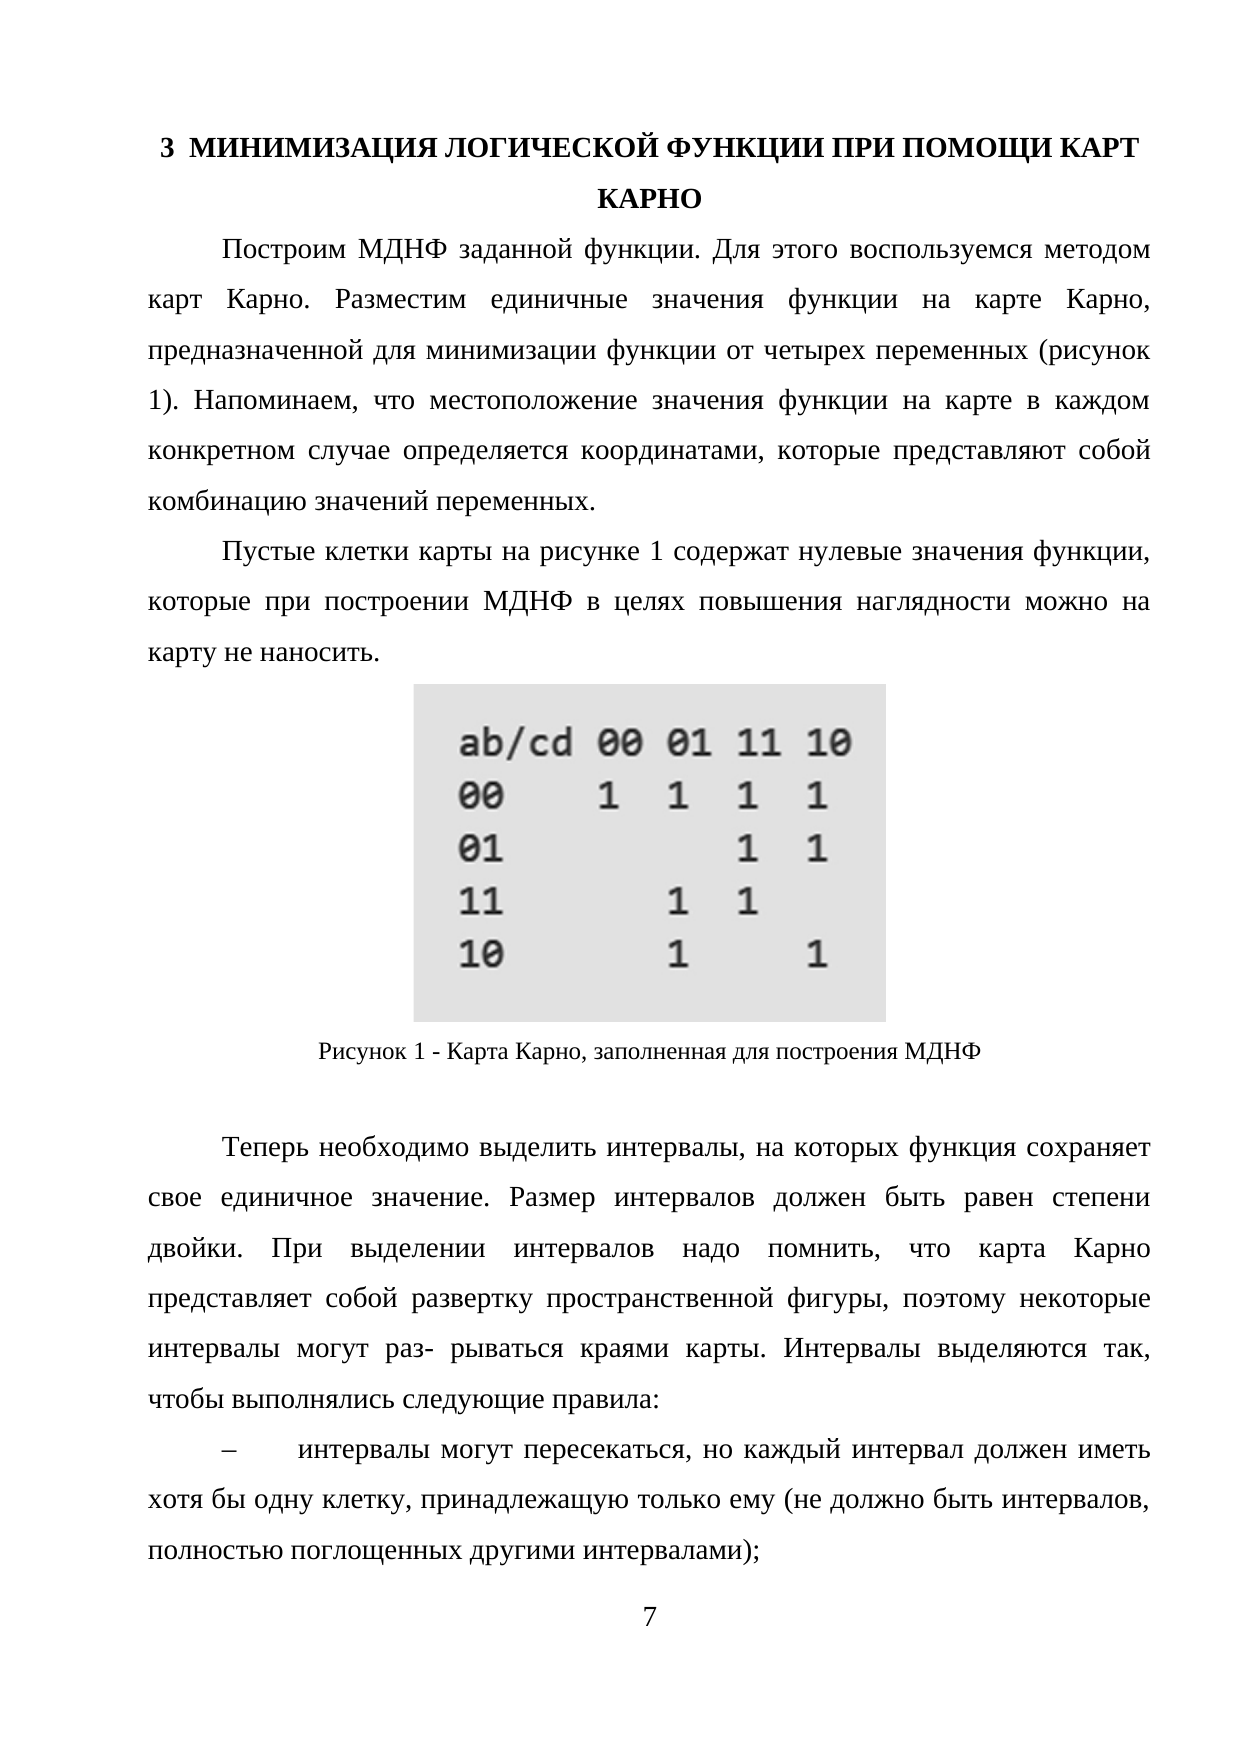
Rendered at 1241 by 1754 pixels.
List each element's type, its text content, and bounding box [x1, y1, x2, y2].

text 3 МИНИМИЗАЦИЯ ЛОГИЧЕСКОЙ ФУНКЦИИ ПРИ ПОМОЩИ КАРТ КАРНО [148, 131, 1152, 214]
text – интервалы могут пересекаться, но каждый интервал должен иметь хотя бы одну клетку, принадлежащую только ему (не должно быть интервалов, полностью поглощенных другими интервалами); [148, 1431, 1152, 1565]
text Построим МДНФ заданной функции. Для этого воспользуемся методом карт Карно. Разместим единичные значения функции на карте Карно, предназначенной для минимизации функции от четырех переменных (рисунок 1). Напоминаем, что местоположение значения функции на карте в каждом конкретном случае определяется координатами, которые представляют собой комбинацию значений переменных. [148, 231, 1152, 516]
text Пустые клетки карты на рисунке 1 содержат нулевые значения функции, которые при построении МДНФ в целях повышения наглядности можно на карту не наносить. [148, 533, 1152, 667]
text Теперь необходимо выделить интервалы, на которых функция сохраняет свое единичное значение. Размер интервалов должен быть равен степени двойки. При выделении интервалов надо помнить, что карта Карно представляет собой развертку пространственной фигуры, поэтому некоторые интервалы могут раз- рываться краями карты. Интервалы выделяются так, чтобы выполнялись следующие правила: [148, 1129, 1152, 1414]
picture [413, 684, 886, 1022]
